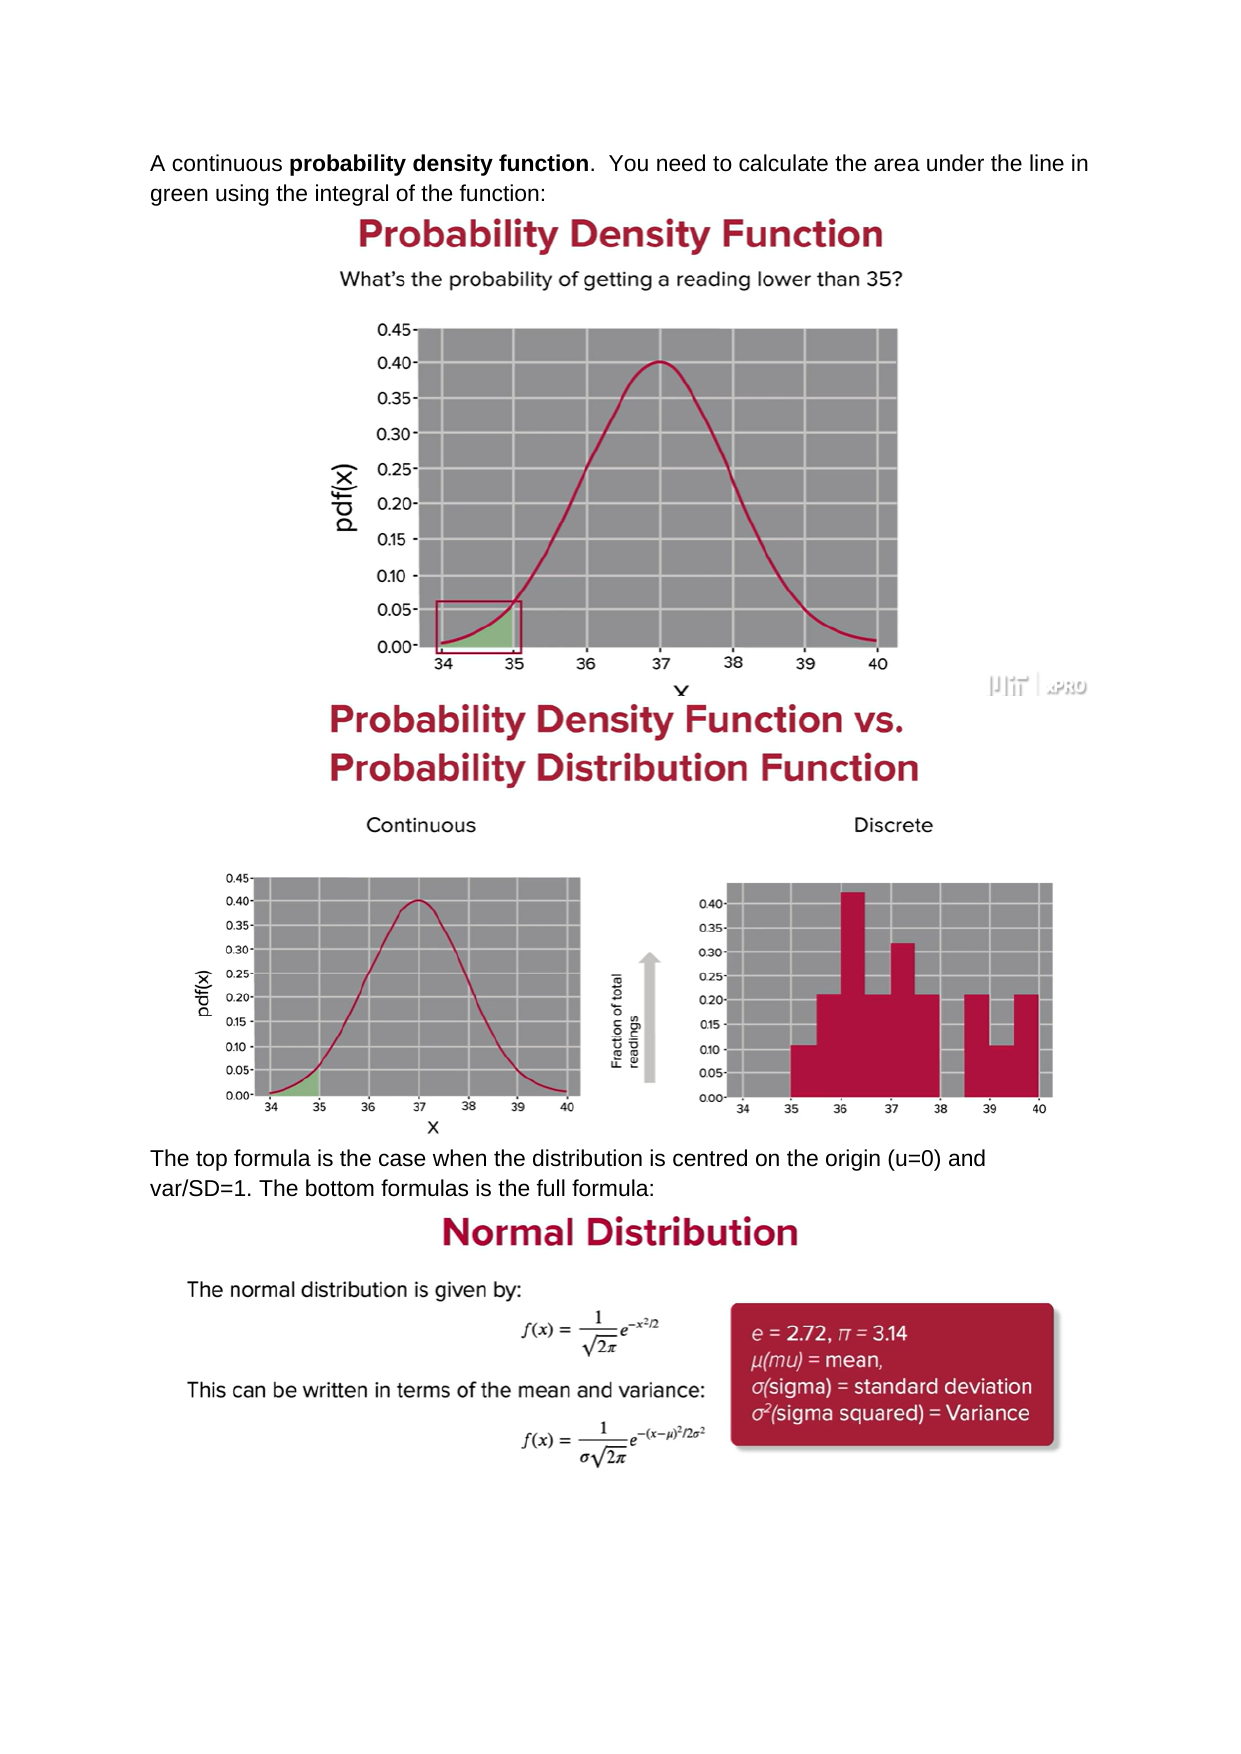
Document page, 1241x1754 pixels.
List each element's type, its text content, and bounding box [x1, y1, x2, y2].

picture [150, 210, 1091, 696]
picture [150, 1205, 1091, 1473]
text The top formula is the case when the distribution is centred on the origin (u=0) and var/SD=1. The bottom formulas is the full formula: [150, 1145, 1090, 1202]
text A continuous probability density function. You need to calculate the area under the line in green using the integral of the function: [150, 150, 1090, 207]
picture [150, 699, 1091, 1142]
